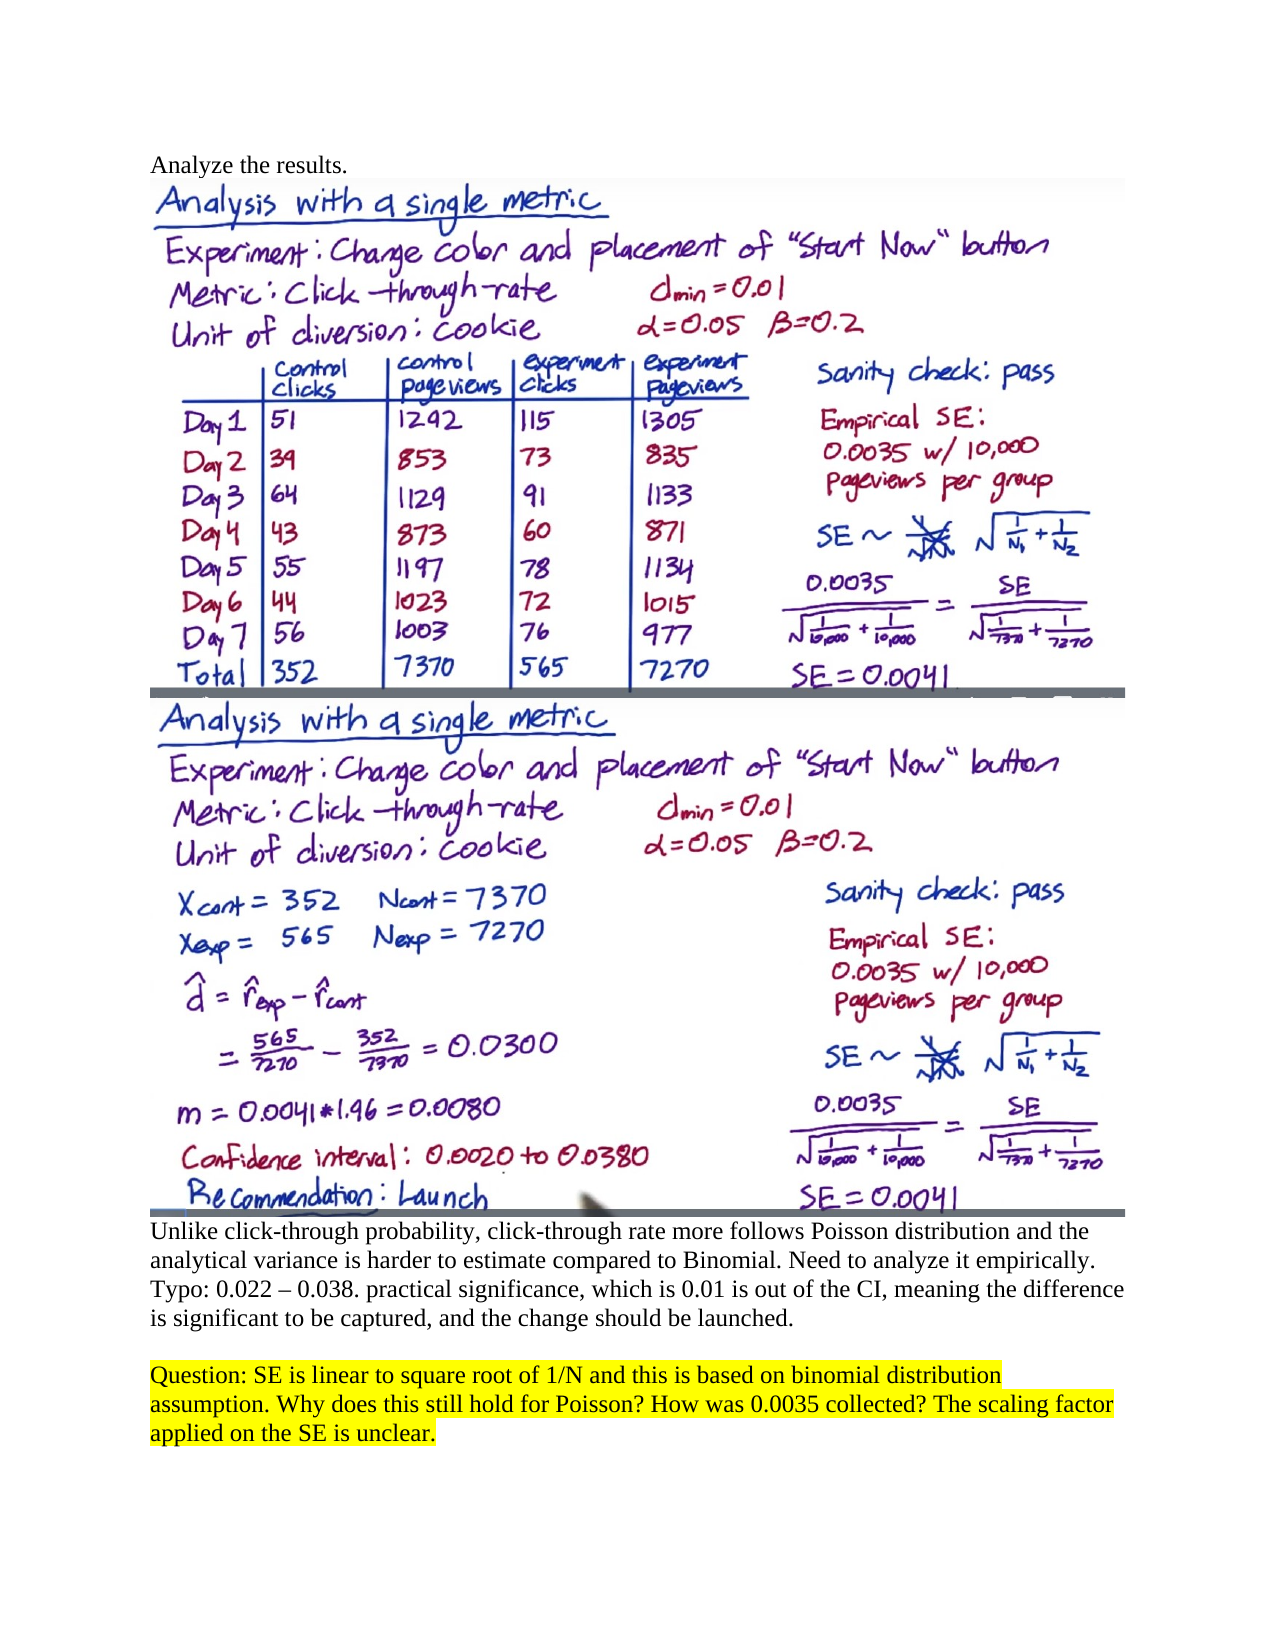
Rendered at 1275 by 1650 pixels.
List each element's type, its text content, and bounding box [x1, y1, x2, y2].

text Analyze the results. [150, 150, 1125, 178]
picture [150, 178, 1125, 1217]
text Question: SE is linear to square root of 1/N and this is based on binomial distribution assumption. Why does this still hold for Poisson? How was 0.0035 collected? The scaling factor applied on the SE is unclear. [436, 1360, 1125, 1446]
text Unlike click-through probability, click-through rate more follows Poisson distribution and the analytical variance is harder to estimate compared to Binomial. Need to analyze it empirically. Typo: 0.022 – 0.038. practical significance, which is 0.01 is out of the CI, meaning the difference is significant to be captured, and the change should be launched. [150, 1217, 1125, 1331]
